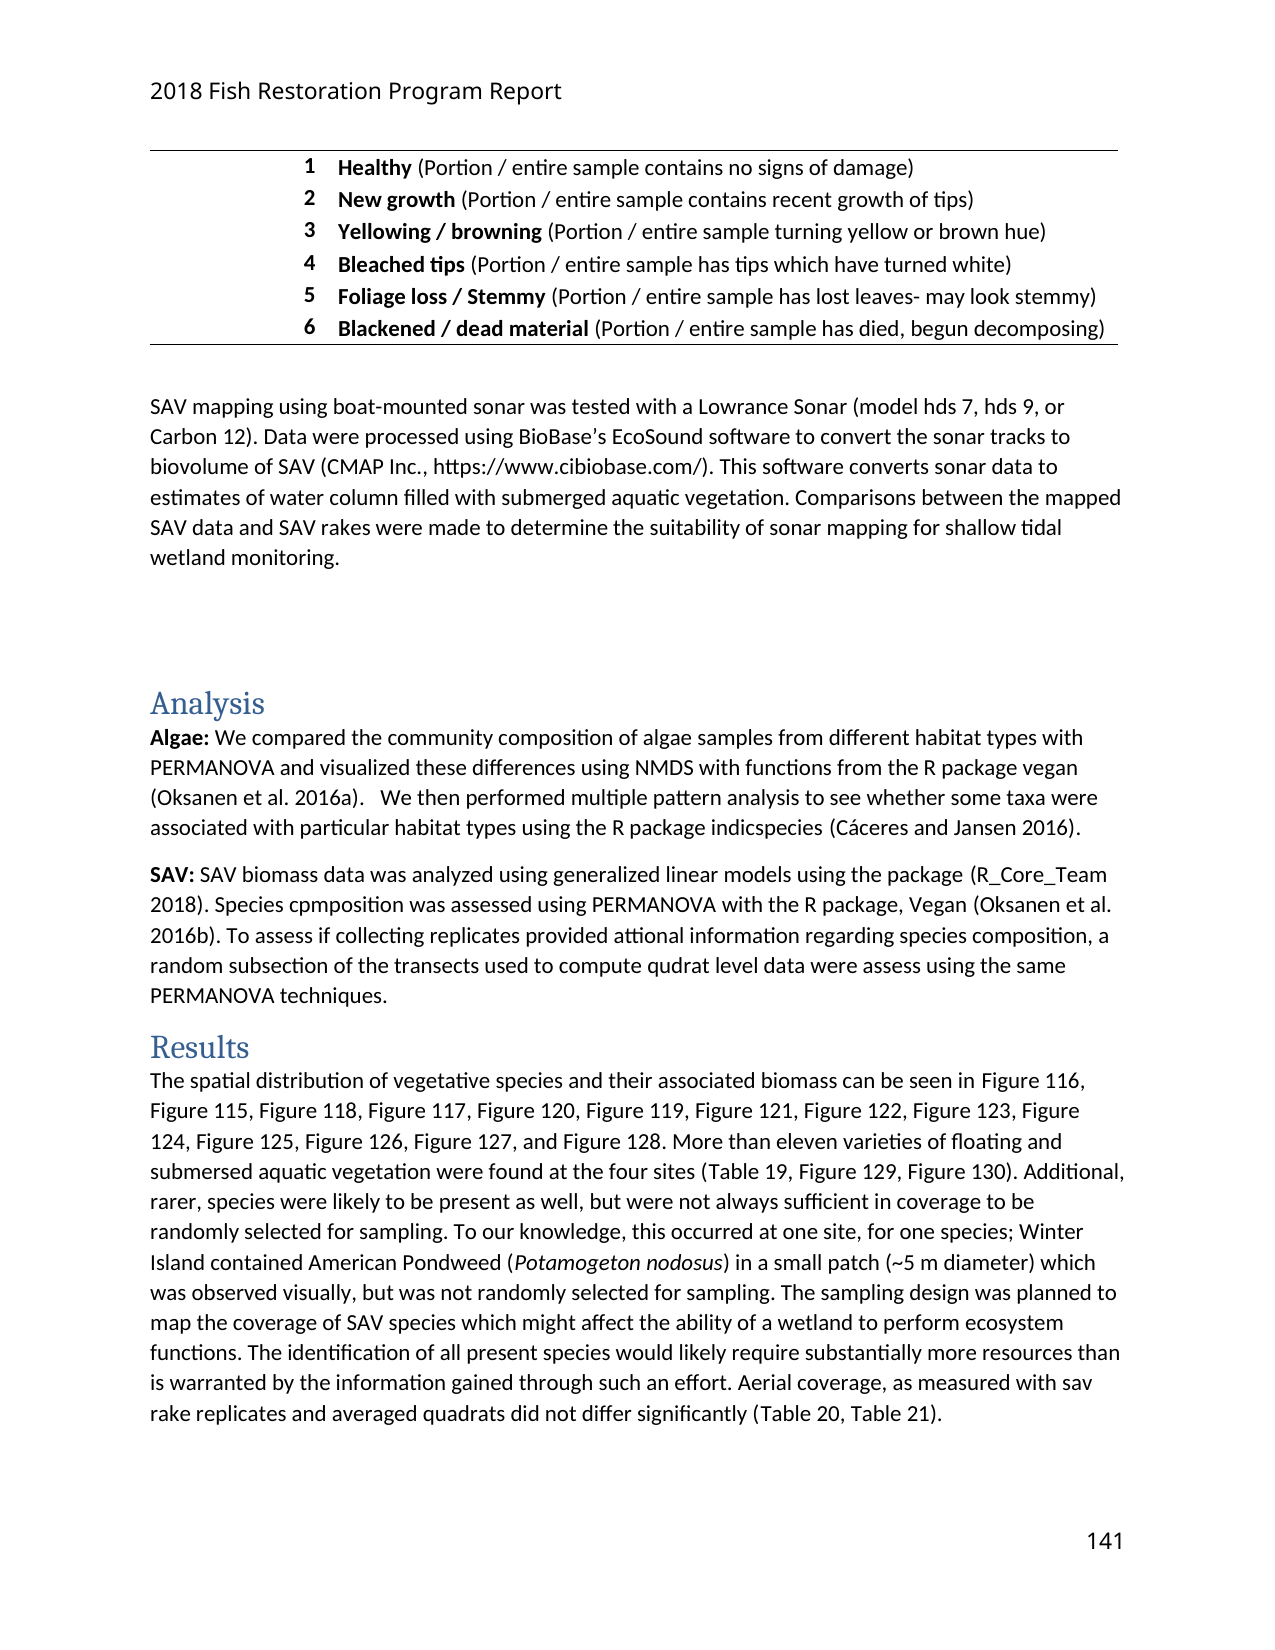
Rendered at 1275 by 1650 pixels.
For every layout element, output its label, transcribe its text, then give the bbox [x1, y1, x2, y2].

table_cell New growth (Portion / entire sample contains recent growth of tips) [327, 183, 1118, 215]
text Algae: We compared the community composition of algae samples from different habitat types with PERMANOVA and visualized these differences using NMDS with functions from the R package vegan (Oksanen et al. 2016a). We then performed multiple pattern analysis to see whether some taxa were associated with particular habitat types using the R package indicspecies (Cáceres and Jansen 2016). [150, 723, 1125, 842]
table_cell 1 [150, 151, 327, 183]
table_cell Yellowing / browning (Portion / entire sample turning yellow or brown hue) [327, 215, 1118, 248]
table_cell 5 [150, 280, 327, 312]
subtitle Analysis [150, 684, 1125, 723]
table_cell 6 [150, 312, 327, 344]
table_cell Healthy (Portion / entire sample contains no signs of damage) [327, 151, 1118, 183]
table_cell Foliage loss / Stemmy (Portion / entire sample has lost leaves- may look stemmy) [327, 280, 1118, 312]
table_cell Blackened / dead material (Portion / entire sample has died, begun decomposing) [327, 312, 1118, 344]
table_cell 4 [150, 248, 327, 280]
table_cell Bleached tips (Portion / entire sample has tips which have turned white) [327, 248, 1118, 280]
table_cell 3 [150, 215, 327, 248]
table_cell 2 [150, 183, 327, 215]
subtitle Results [150, 1028, 1125, 1066]
text SAV mapping using boat-mounted sonar was tested with a Lowrance Sonar (model hds 7, hds 9, or Carbon 12). Data were processed using BioBase’s EcoSound software to convert the sonar tracks to biovolume of SAV (CMAP Inc., https://www.cibiobase.com/). This software converts sonar data to estimates of water column filled with submerged aquatic vegetation. Comparisons between the mapped SAV data and SAV rakes were made to determine the suitability of sonar mapping for shallow tidal wetland monitoring. [150, 392, 1125, 571]
text SAV: SAV biomass data was analyzed using generalized linear models using the package (R_Core_Team 2018). Species cpmposition was assessed using PERMANOVA with the R package, Vegan (Oksanen et al. 2016b). To assess if collecting replicates provided attional information regarding species composition, a random subsection of the transects used to compute qudrat level data were assess using the same PERMANOVA techniques. [150, 860, 1125, 1009]
